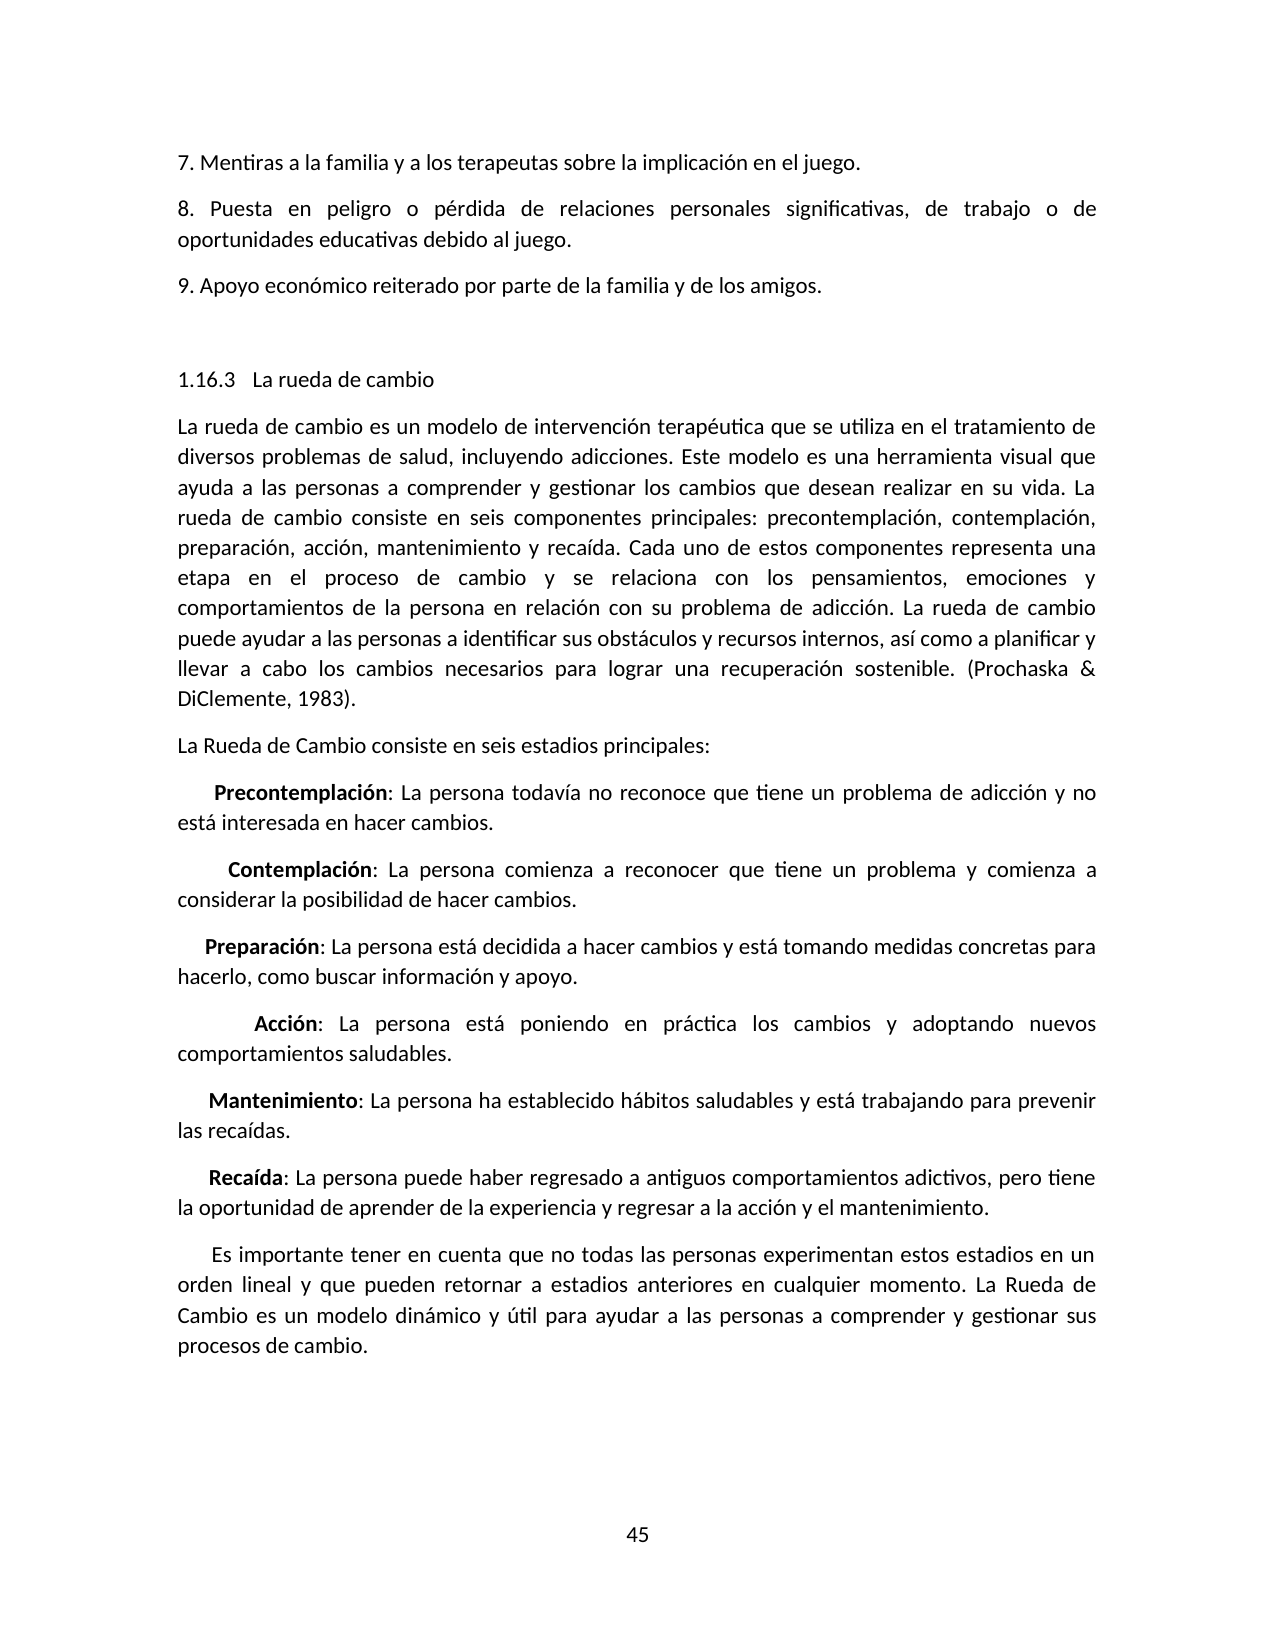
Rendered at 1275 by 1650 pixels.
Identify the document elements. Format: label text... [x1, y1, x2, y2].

text Recaída: La persona puede haber regresado a antiguos comportamientos adictivos, pero tiene la oportunidad de aprender de la experiencia y regresar a la acción y el mantenimiento. [177, 1163, 1098, 1221]
text 8. Puesta en peligro o pérdida de relaciones personales significativas, de trabajo o de oportunidades educativas debido al juego. [177, 194, 1098, 253]
text 9. Apoyo económico reiterado por parte de la familia y de los amigos. [177, 272, 1098, 299]
text Acción: La persona está poniendo en práctica los cambios y adoptando nuevos comportamientos saludables. [177, 1009, 1098, 1067]
text Es importante tener en cuenta que no todas las personas experimentan estos estadios en un orden lineal y que pueden retornar a estadios anteriores en cualquier momento. La Rueda de Cambio es un modelo dinámico y útil para ayudar a las personas a comprender y gestionar sus procesos de cambio. [177, 1240, 1098, 1359]
text Precontemplación: La persona todavía no reconoce que tiene un problema de adicción y no está interesada en hacer cambios. [177, 778, 1098, 836]
text 1.16.3 La rueda de cambio [177, 365, 1098, 393]
text Contemplación: La persona comienza a reconocer que tiene un problema y comienza a considerar la posibilidad de hacer cambios. [177, 855, 1098, 913]
text Mantenimiento: La persona ha establecido hábitos saludables y está trabajando para prevenir las recaídas. [177, 1086, 1098, 1144]
text 7. Mentiras a la familia y a los terapeutas sobre la implicación en el juego. [177, 148, 1098, 176]
text La Rueda de Cambio consiste en seis estadios principales: [177, 731, 1098, 759]
text La rueda de cambio es un modelo de intervención terapéutica que se utiliza en el tratamiento de diversos problemas de salud, incluyendo adicciones. Este modelo es una herramienta visual que ayuda a las personas a comprender y gestionar los cambios que desean realizar en su vida. La rueda de cambio consiste en seis componentes principales: precontemplación, contemplación, preparación, acción, mantenimiento y recaída. Cada uno de estos componentes representa una etapa en el proceso de cambio y se relaciona con los pensamientos, emociones y comportamientos de la persona en relación con su problema de adicción. La rueda de cambio puede ayudar a las personas a identificar sus obstáculos y recursos internos, así como a planificar y llevar a cabo los cambios necesarios para lograr una recuperación sostenible. (Prochaska & DiClemente, 1983). [177, 412, 1098, 712]
text Preparación: La persona está decidida a hacer cambios y está tomando medidas concretas para hacerlo, como buscar información y apoyo. [177, 932, 1098, 990]
